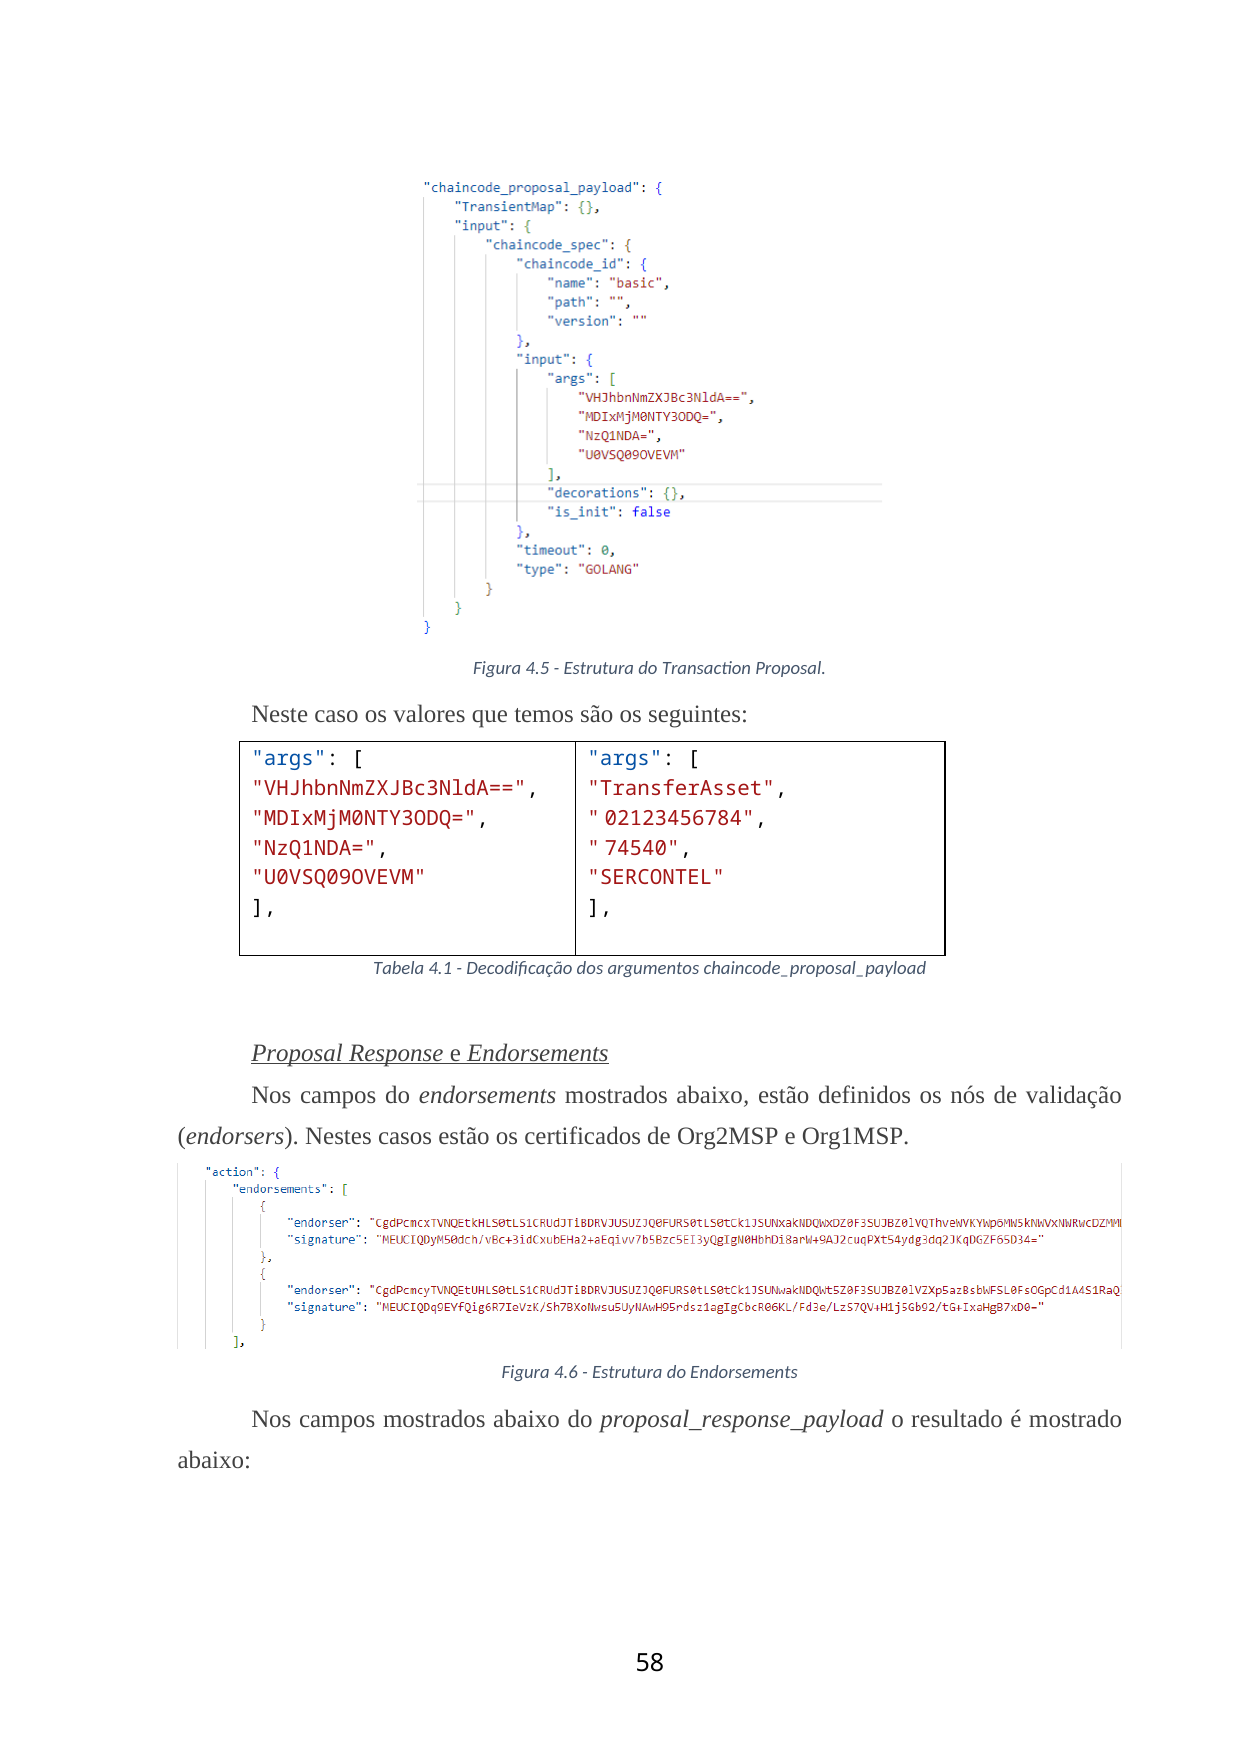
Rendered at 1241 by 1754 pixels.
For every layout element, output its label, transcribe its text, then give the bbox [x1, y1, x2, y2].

text Neste caso os valores que temos são os seguintes: [177, 699, 1122, 728]
table_header "args": [ "TransferAsset", " 02123456784", " 74540", "SERCONTEL" ], [576, 742, 944, 955]
text Nos campos mostrados abaixo do proposal_response_payload o resultado é mostrado abaixo: [177, 1404, 1122, 1474]
text Nos campos do endorsements mostrados abaixo, estão definidos os nós de validação (endorsers). Nestes casos estão os certificados de Org2MSP e Org1MSP. [177, 1080, 1122, 1150]
picture [177, 1163, 1122, 1349]
text Proposal Response e Endorsements [177, 1038, 1122, 1067]
table_header "args": [ "VHJhbnNmZXJBc3NldA==", "MDIxMjM0NTY3ODQ=", "NzQ1NDA=", "U0VSQ09OVEVM" ], [240, 742, 575, 955]
picture [417, 177, 883, 644]
